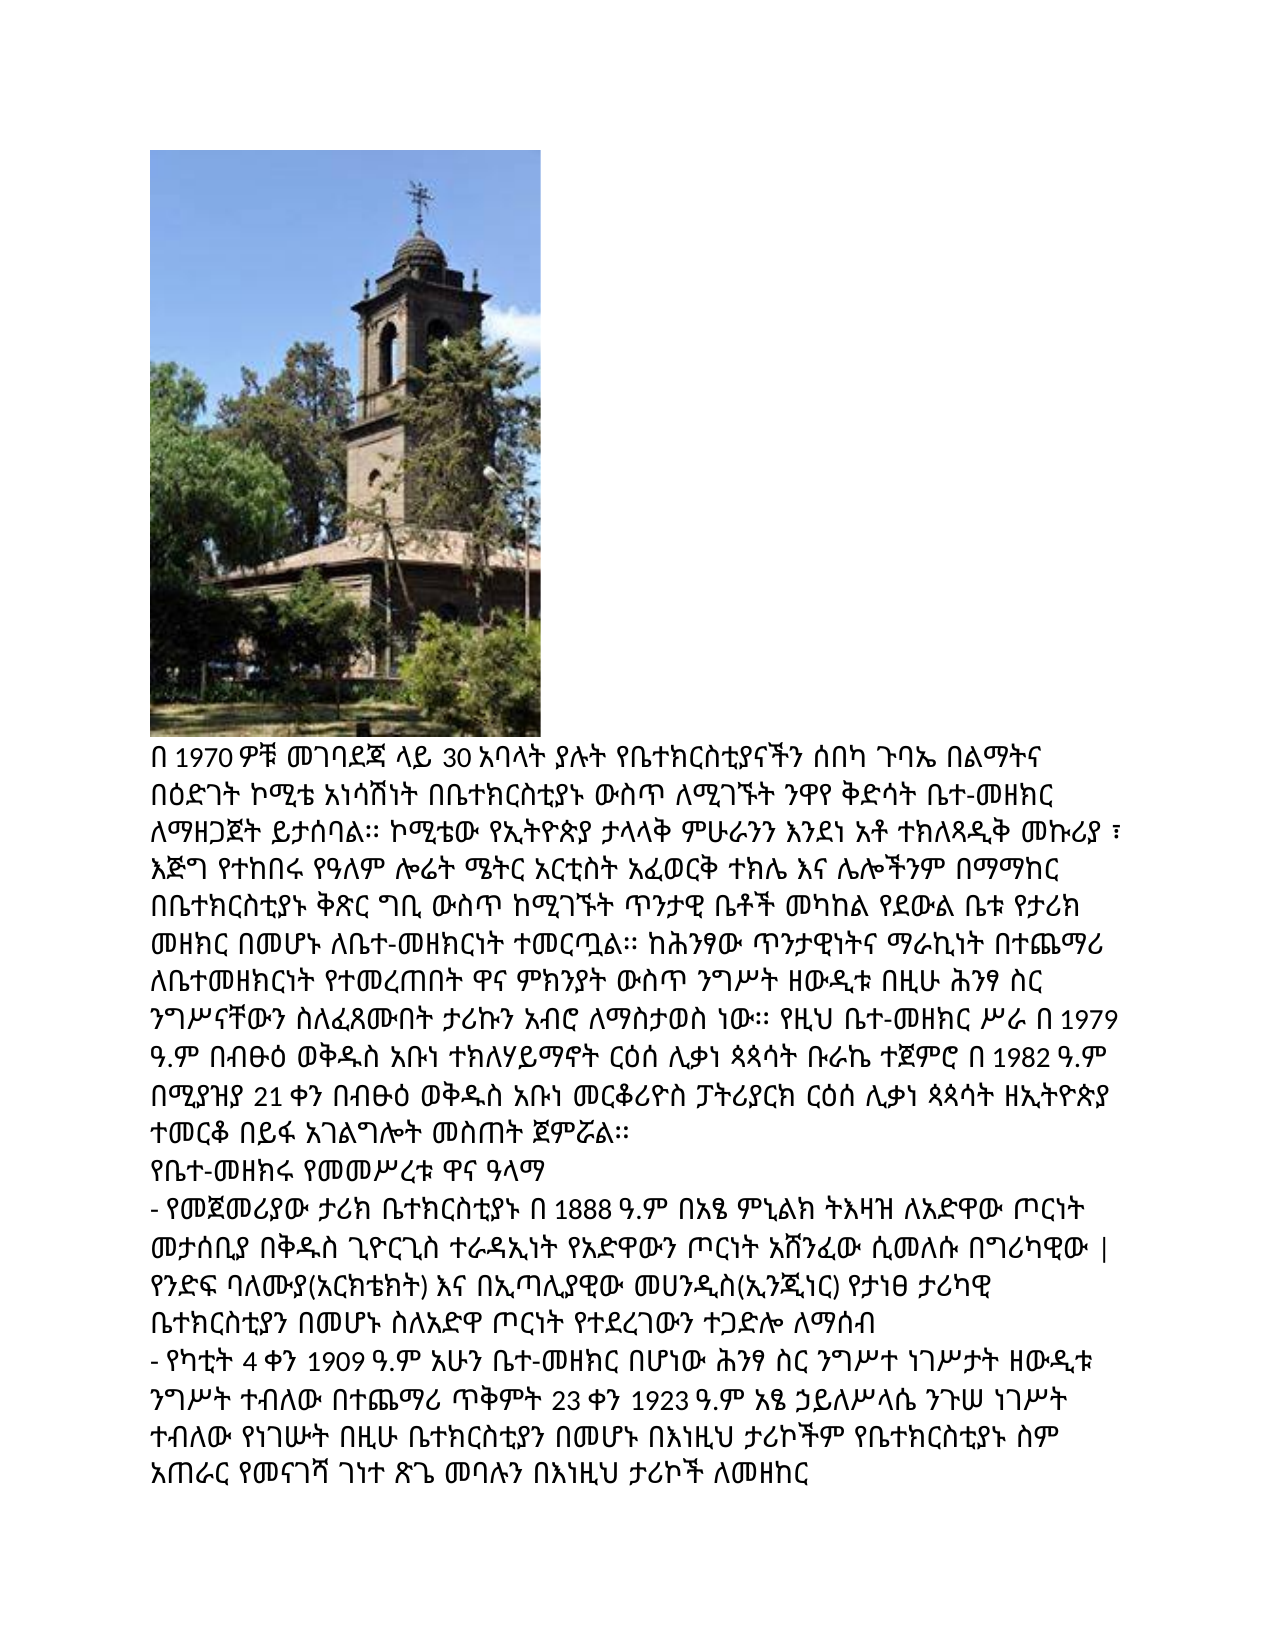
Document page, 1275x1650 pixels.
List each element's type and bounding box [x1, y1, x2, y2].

text [150, 150, 1125, 1491]
picture [150, 150, 541, 737]
